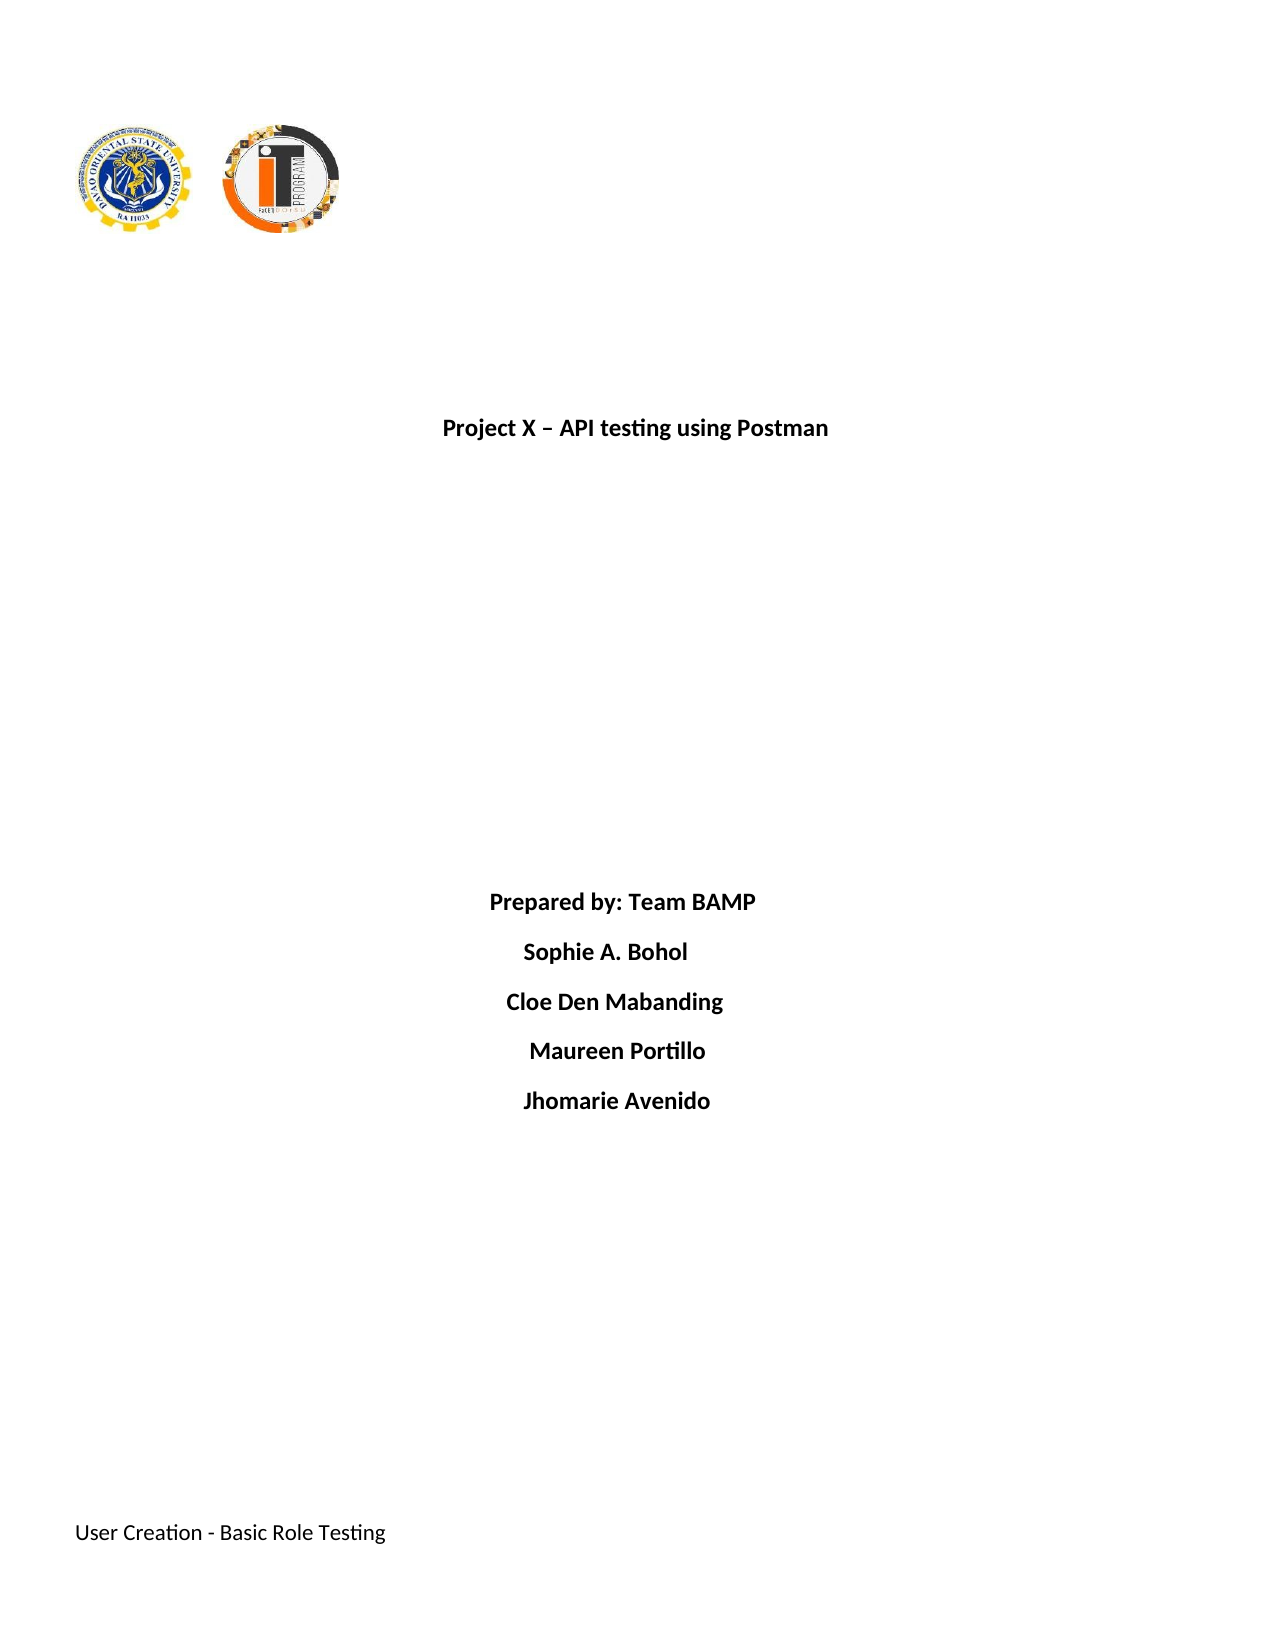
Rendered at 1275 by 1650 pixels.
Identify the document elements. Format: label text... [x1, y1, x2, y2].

picture [222, 124, 339, 233]
text Prepared by: Team BAMP [450, 887, 1200, 917]
picture [75, 124, 193, 234]
text User Creation - Basic Role Testing [75, 1518, 1200, 1546]
text Cloe Den Mabanding [450, 986, 1200, 1016]
text Project X – API testing using Postman [75, 412, 1200, 443]
text Sophie A. Bohol [450, 936, 1200, 967]
text Jhomarie Avenido [450, 1085, 1200, 1115]
text Maureen Portillo [450, 1035, 1200, 1066]
